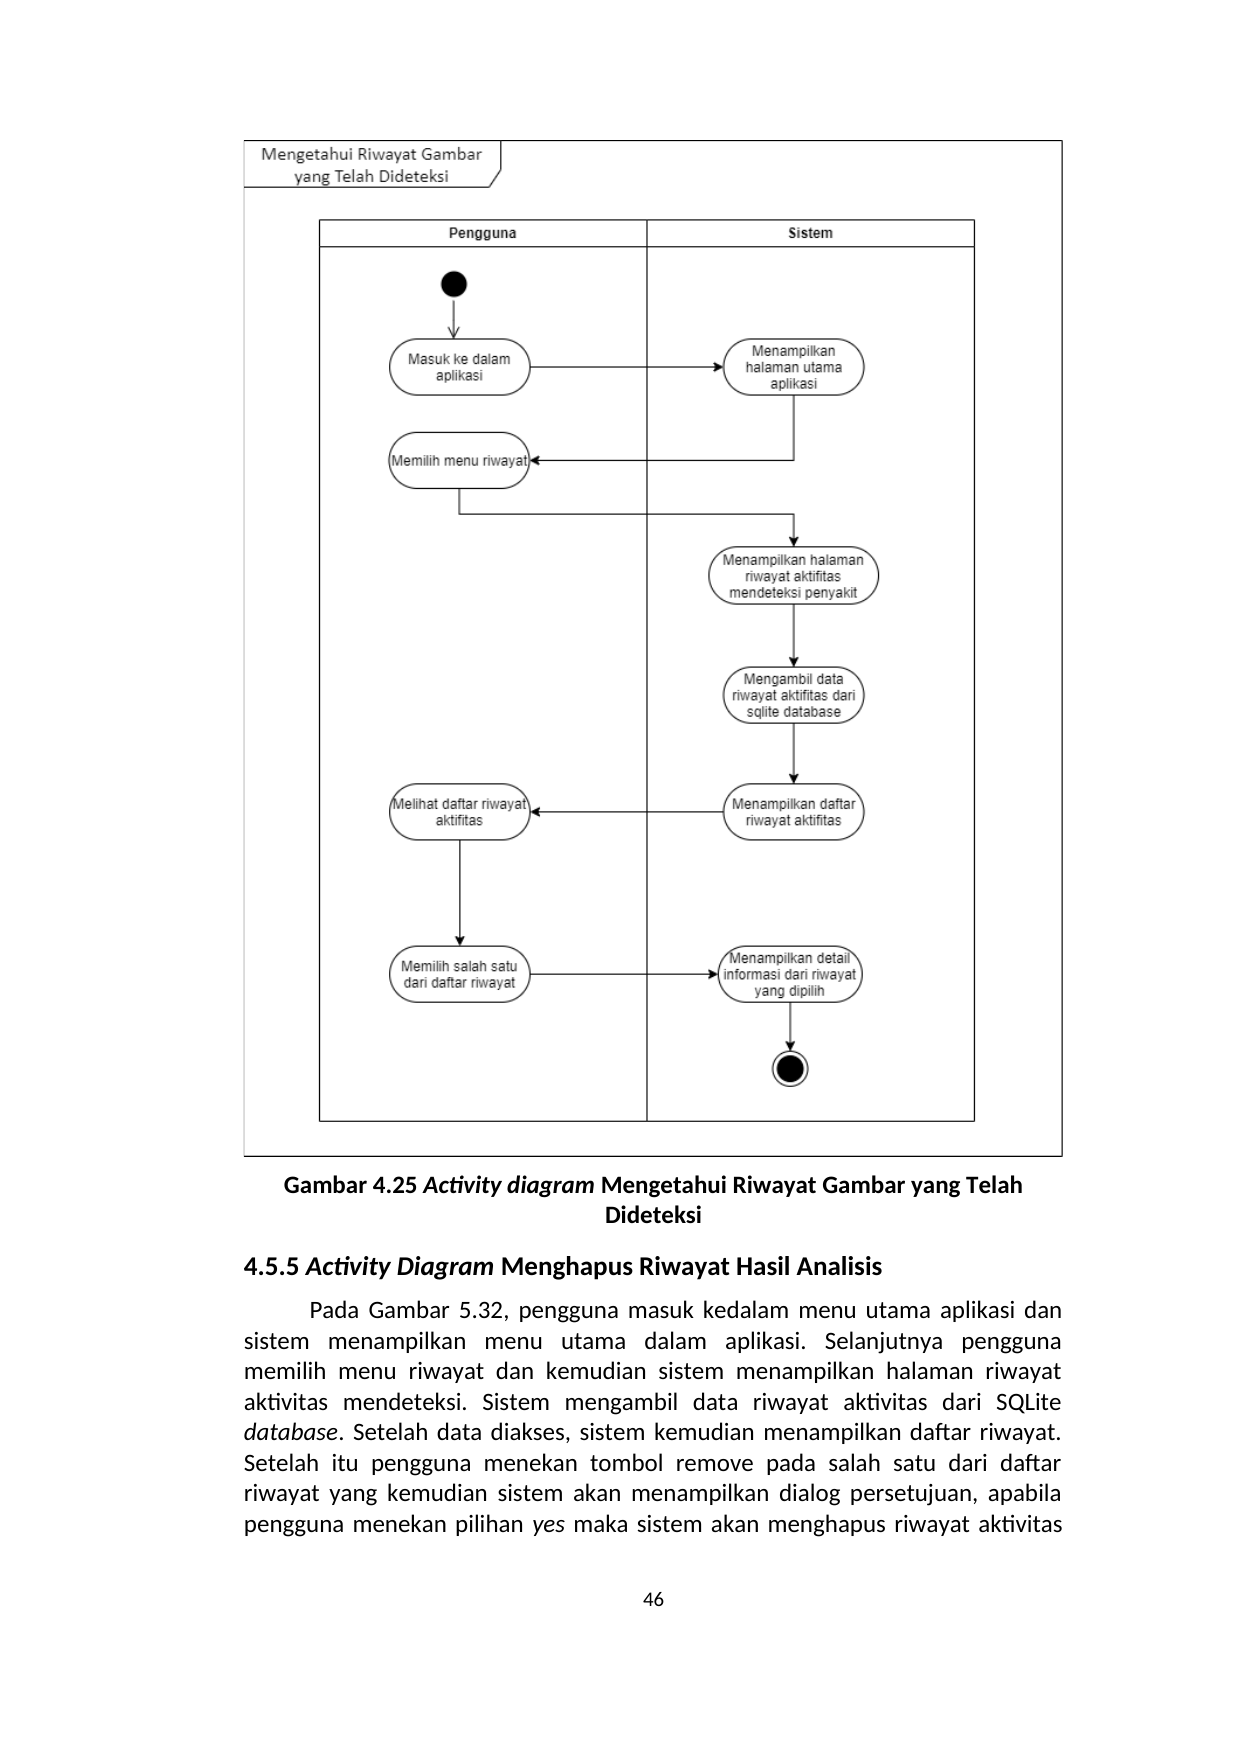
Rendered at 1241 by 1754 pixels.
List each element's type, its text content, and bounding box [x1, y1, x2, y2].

subtitle Activity Diagram Menghapus Riwayat Hasil Analisis [244, 1249, 1063, 1282]
picture [243, 140, 1063, 1157]
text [244, 1294, 1063, 1538]
